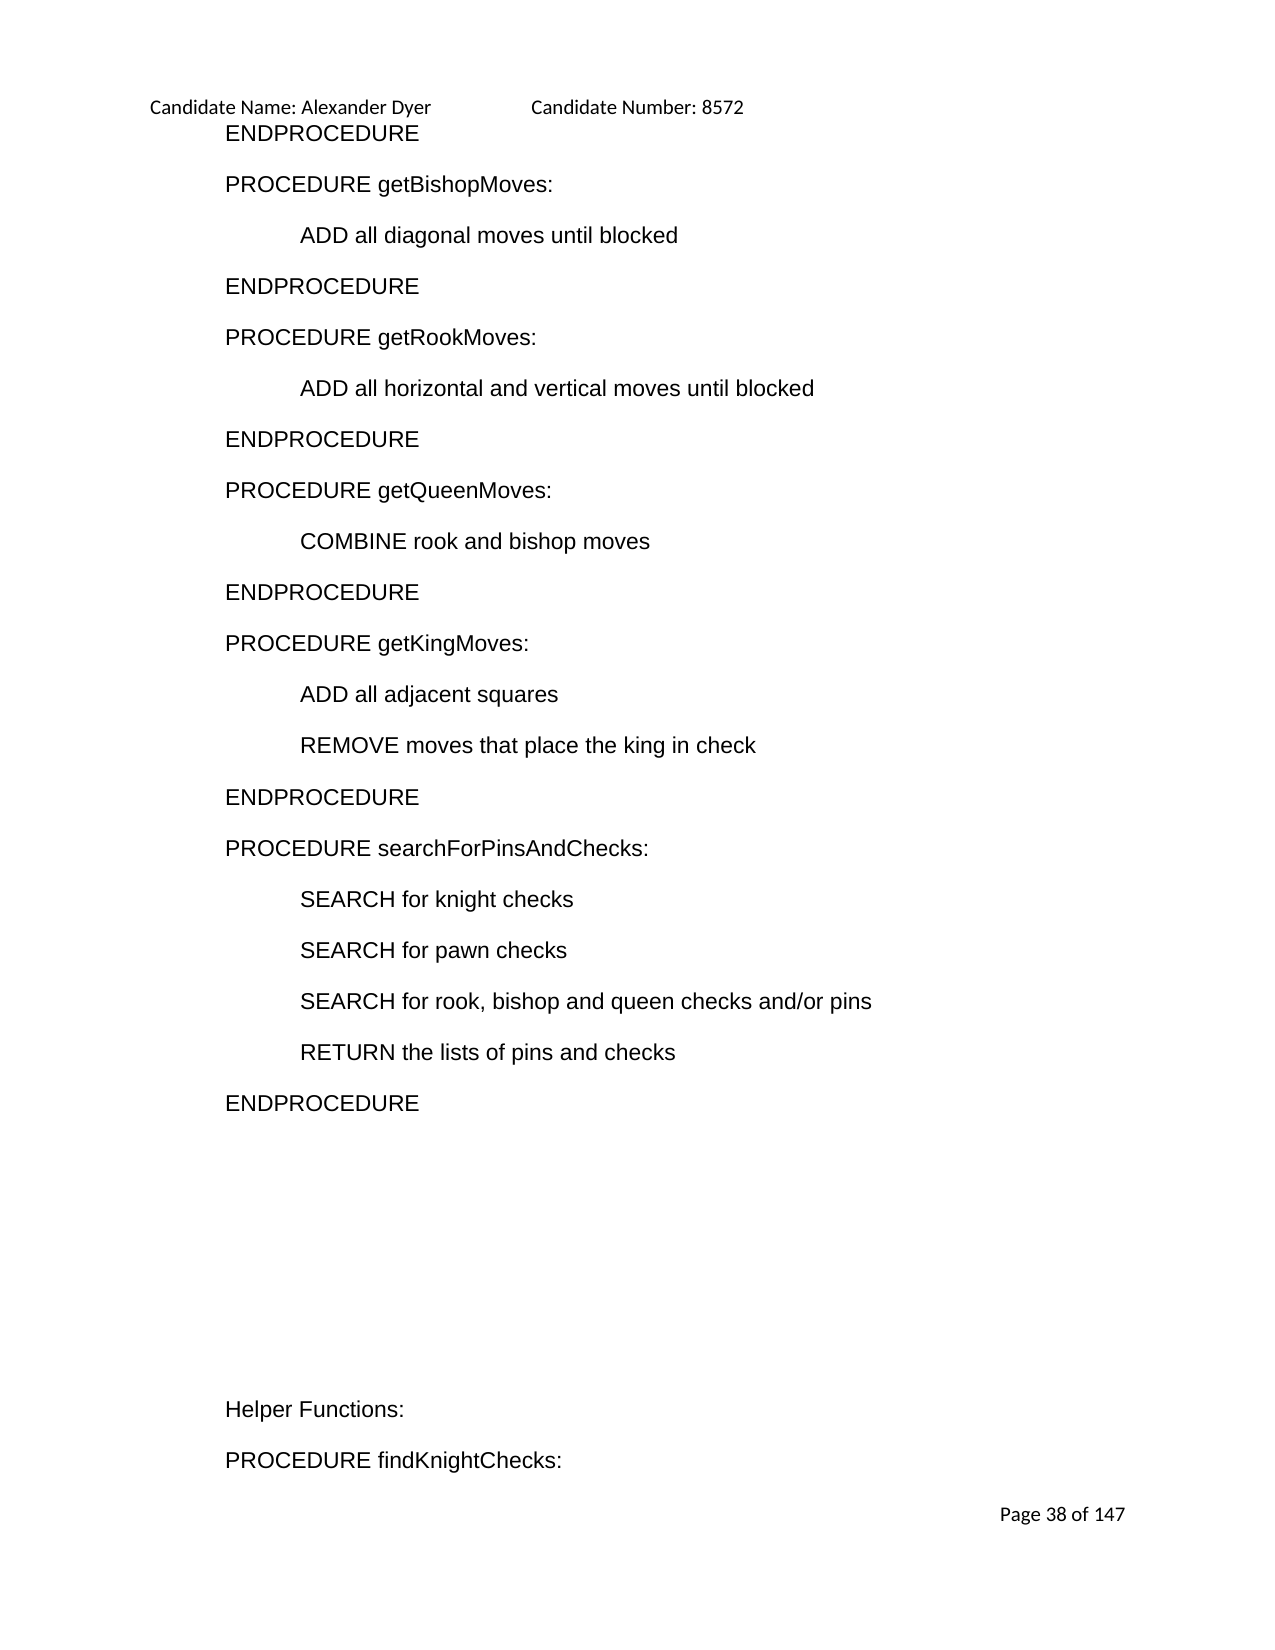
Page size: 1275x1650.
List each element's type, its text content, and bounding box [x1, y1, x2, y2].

text SEARCH for rook, bishop and queen checks and/or pins [150, 988, 1125, 1014]
text ADD all horizontal and vertical moves until blocked [150, 375, 1125, 402]
text PROCEDURE getKingMoves: [150, 630, 1125, 657]
text SEARCH for knight checks [150, 886, 1125, 912]
text Helper Functions: [150, 1396, 1125, 1422]
text ADD all adjacent squares [150, 681, 1125, 708]
text COMBINE rook and bishop moves [150, 528, 1125, 555]
text ENDPROCEDURE [150, 120, 1125, 146]
text ENDPROCEDURE [150, 579, 1125, 606]
text ENDPROCEDURE [150, 426, 1125, 453]
text ENDPROCEDURE [150, 783, 1125, 810]
text PROCEDURE getQueenMoves: [150, 477, 1125, 504]
text PROCEDURE findKnightChecks: [150, 1447, 1125, 1473]
text SEARCH for pawn checks [150, 937, 1125, 963]
text PROCEDURE searchForPinsAndChecks: [150, 834, 1125, 861]
text ADD all diagonal moves until blocked [150, 222, 1125, 248]
text ENDPROCEDURE [150, 1090, 1125, 1116]
text PROCEDURE getRookMoves: [150, 324, 1125, 351]
text RETURN the lists of pins and checks [150, 1039, 1125, 1065]
text ENDPROCEDURE [150, 273, 1125, 299]
text REMOVE moves that place the king in check [150, 732, 1125, 759]
text PROCEDURE getBishopMoves: [150, 171, 1125, 197]
